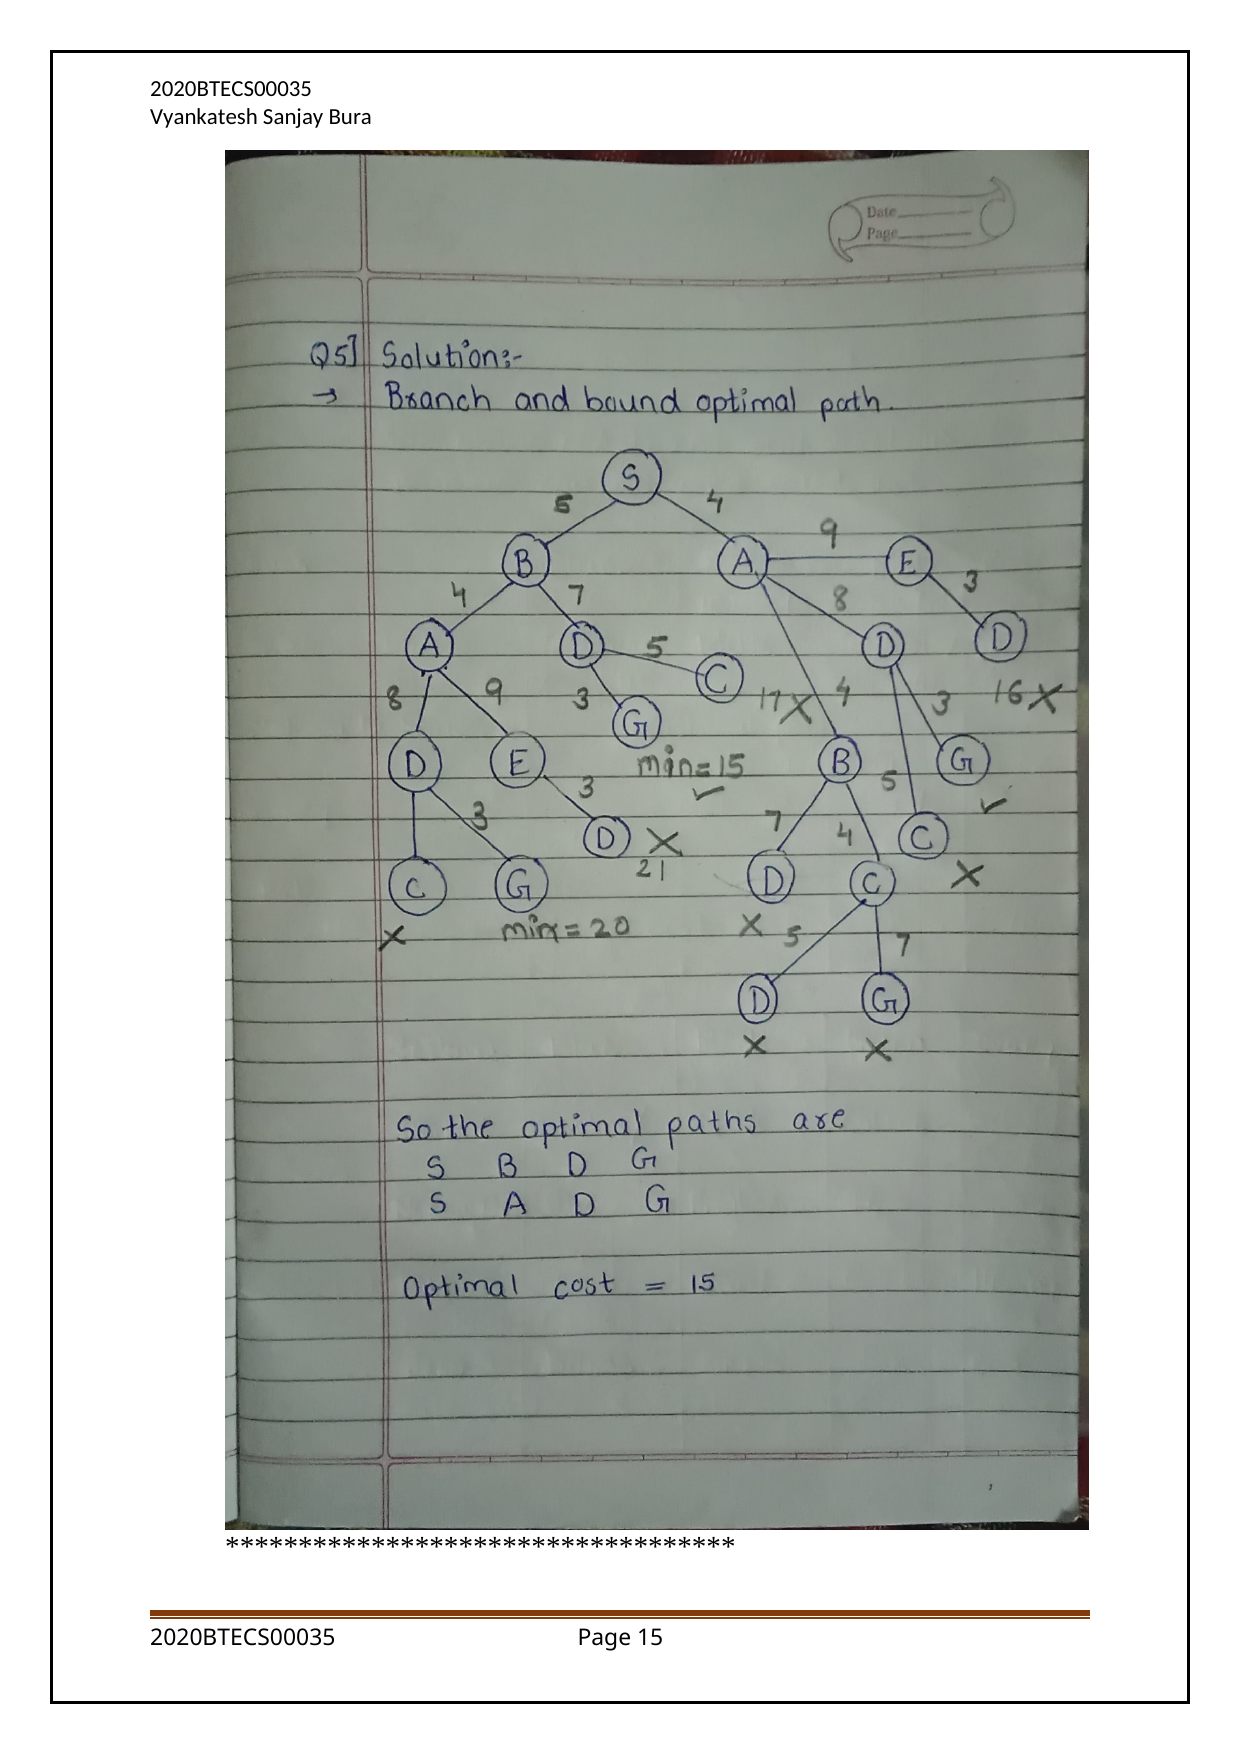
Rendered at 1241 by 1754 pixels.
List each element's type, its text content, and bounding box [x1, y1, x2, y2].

picture [225, 150, 1089, 1530]
